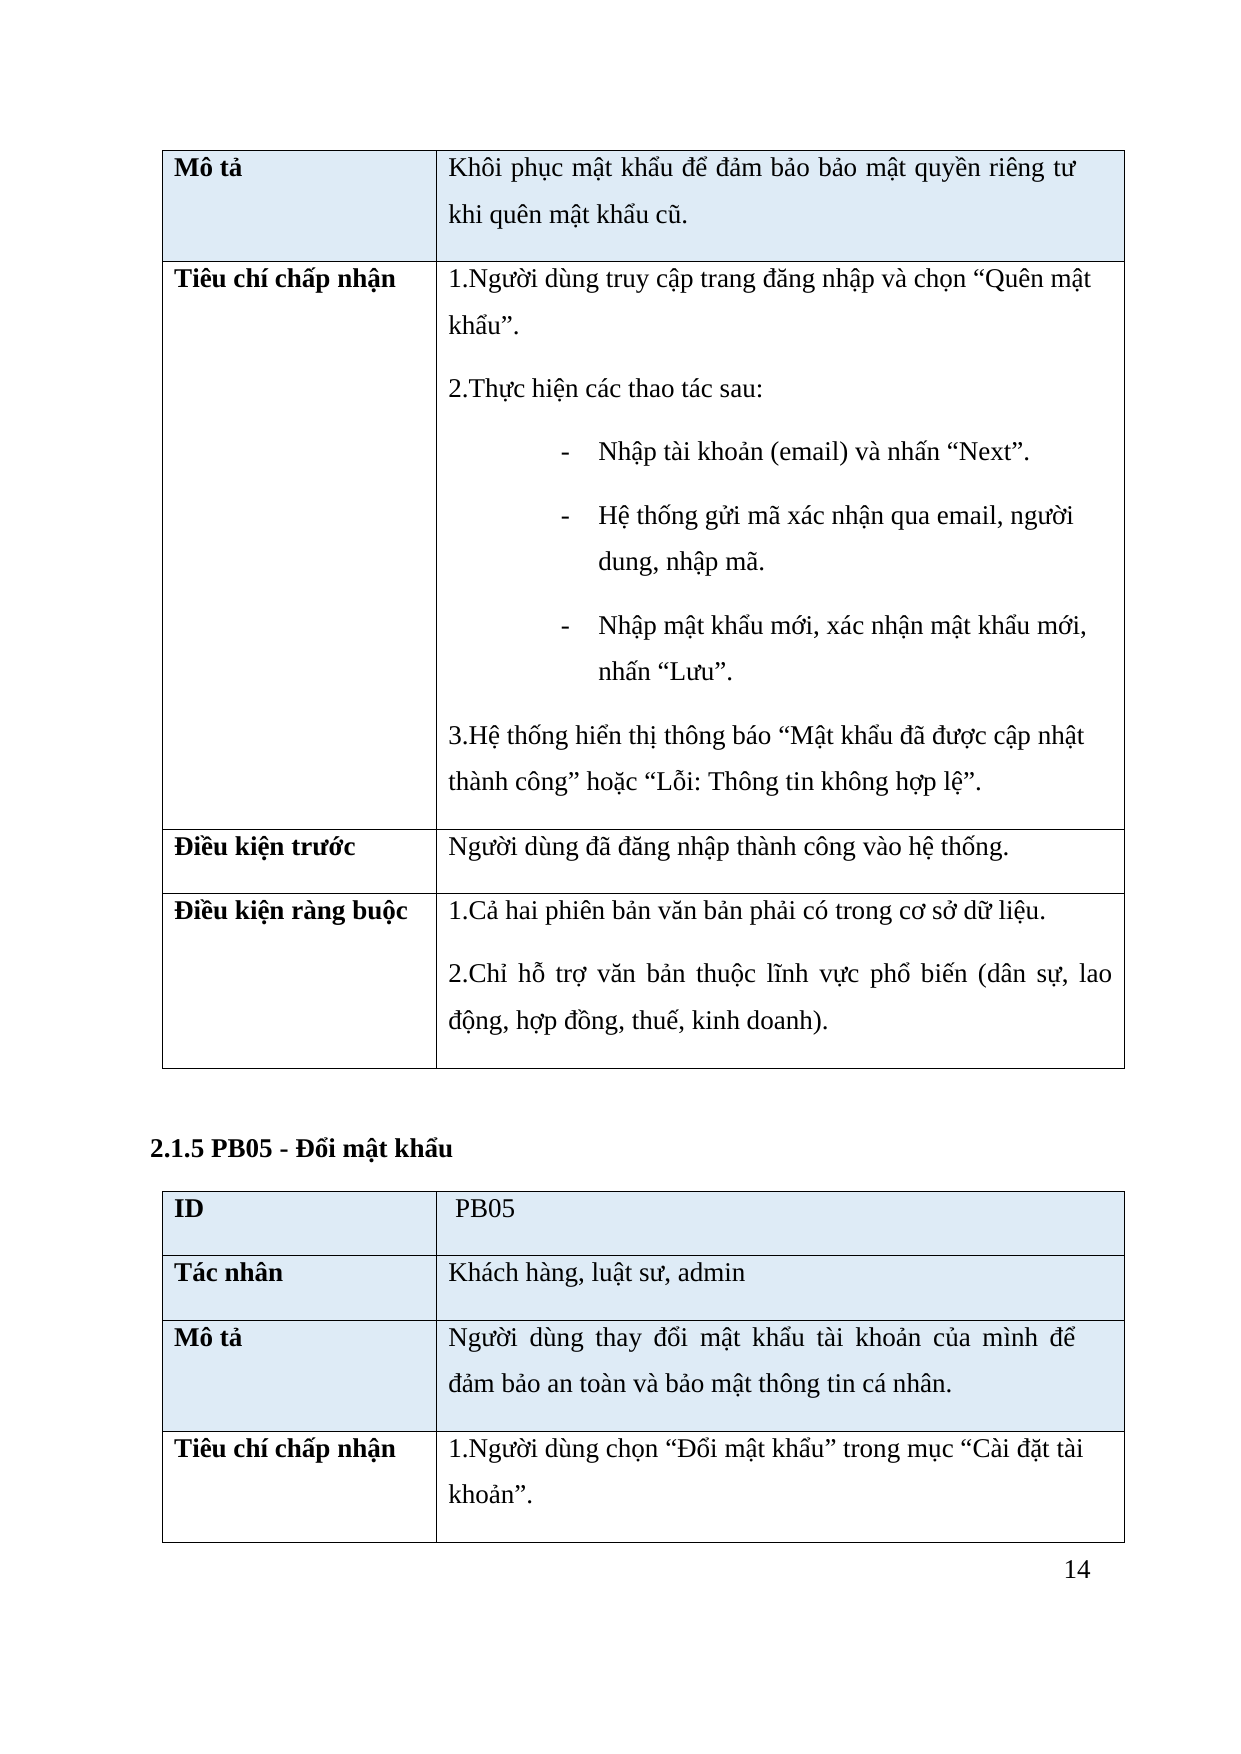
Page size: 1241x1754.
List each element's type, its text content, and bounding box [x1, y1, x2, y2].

table_cell Mô tả [163, 151, 436, 261]
table_cell Mô tả [163, 1321, 436, 1431]
table_cell Điều kiện trước [163, 830, 436, 893]
table_cell Tiêu chí chấp nhận [163, 1432, 436, 1542]
subtitle 2.1.5 PB05 - Đổi mật khẩu [150, 1132, 1090, 1163]
table_cell Tiêu chí chấp nhận [163, 262, 436, 829]
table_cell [437, 1432, 1124, 1542]
table_cell Khôi phục mật khẩu để đảm bảo bảo mật quyền riêng tư khi quên mật khẩu cũ. [437, 151, 1124, 261]
table_header ID [163, 1192, 436, 1255]
table_header PB05 [437, 1192, 1124, 1255]
table_cell Người dùng thay đổi mật khẩu tài khoản của mình để đảm bảo an toàn và bảo mật thông tin cá nhân. [437, 1321, 1124, 1431]
table_cell 1.Người dùng truy cập trang đăng nhập và chọn “Quên mật khẩu”. 2.Thực hiện các thao tác sau: Nhập tài khoản (email) và nhấn “Next”. Hệ thống gửi mã xác nhận qua email, người dung, nhập mã. Nhập mật khẩu mới, xác nhận mật khẩu mới, nhấn “Lưu”. 3.Hệ thống hiển thị thông báo “Mật khẩu đã được cập nhật thành công” hoặc “Lỗi: Thông tin không hợp lệ”. [437, 262, 1124, 829]
table_cell 1.Cả hai phiên bản văn bản phải có trong cơ sở dữ liệu. 2.Chỉ hỗ trợ văn bản thuộc lĩnh vực phổ biến (dân sự, lao động, hợp đồng, thuế, kinh doanh). [437, 894, 1124, 1067]
table_cell Điều kiện ràng buộc [163, 894, 436, 1067]
table_cell Tác nhân [163, 1256, 436, 1320]
table_cell Khách hàng, luật sư, admin [437, 1256, 1124, 1320]
table_cell Người dùng đã đăng nhập thành công vào hệ thống. [437, 830, 1124, 893]
